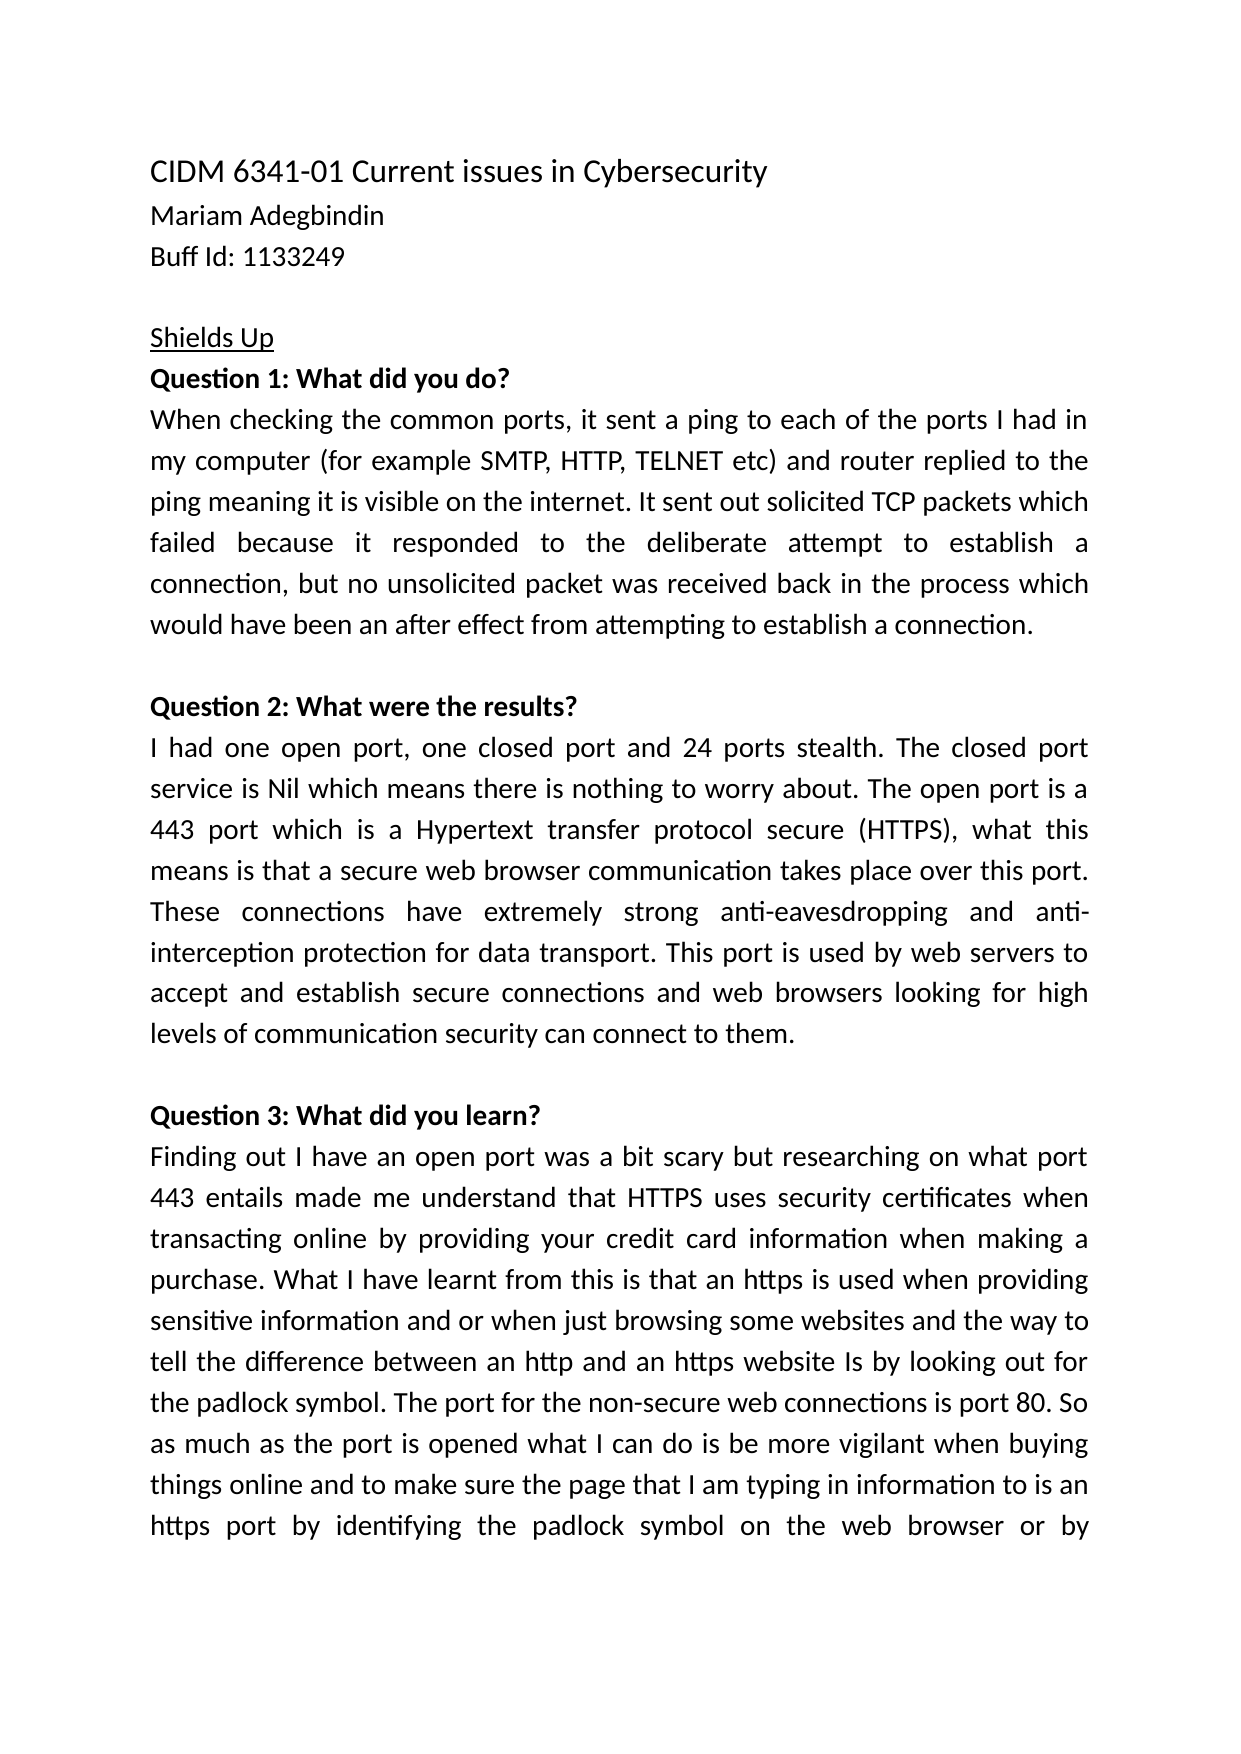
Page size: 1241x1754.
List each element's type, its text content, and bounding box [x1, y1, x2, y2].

text Mariam Adegbindin [150, 197, 1090, 232]
text Question 1: What did you do? [150, 361, 1090, 396]
text Question 2: What were the results? [150, 688, 1090, 724]
text Buff Id: 1133249 [150, 238, 1090, 273]
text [150, 1138, 1090, 1542]
text CIDM 6341-01 Current issues in Cybersecurity [150, 150, 1090, 191]
text I had one open port, one closed port and 24 ports stealth. The closed port service is Nil which means there is nothing to worry about. The open port is a 443 port which is a Hypertext transfer protocol secure (HTTPS), what this means is that a secure web browser communication takes place over this port. These connections have extremely strong anti-eavesdropping and anti-interception protection for data transport. This port is used by web servers to accept and establish secure connections and web browsers looking for high levels of communication security can connect to them. [150, 729, 1090, 1051]
text Shields Up [150, 319, 1090, 355]
text When checking the common ports, it sent a ping to each of the ports I had in my computer (for example SMTP, HTTP, TELNET etc) and router replied to the ping meaning it is visible on the internet. It sent out solicited TCP packets which failed because it responded to the deliberate attempt to establish a connection, but no unsolicited packet was received back in the process which would have been an after effect from attempting to establish a connection. [150, 401, 1090, 642]
text Question 3: What did you learn? [150, 1097, 1090, 1133]
